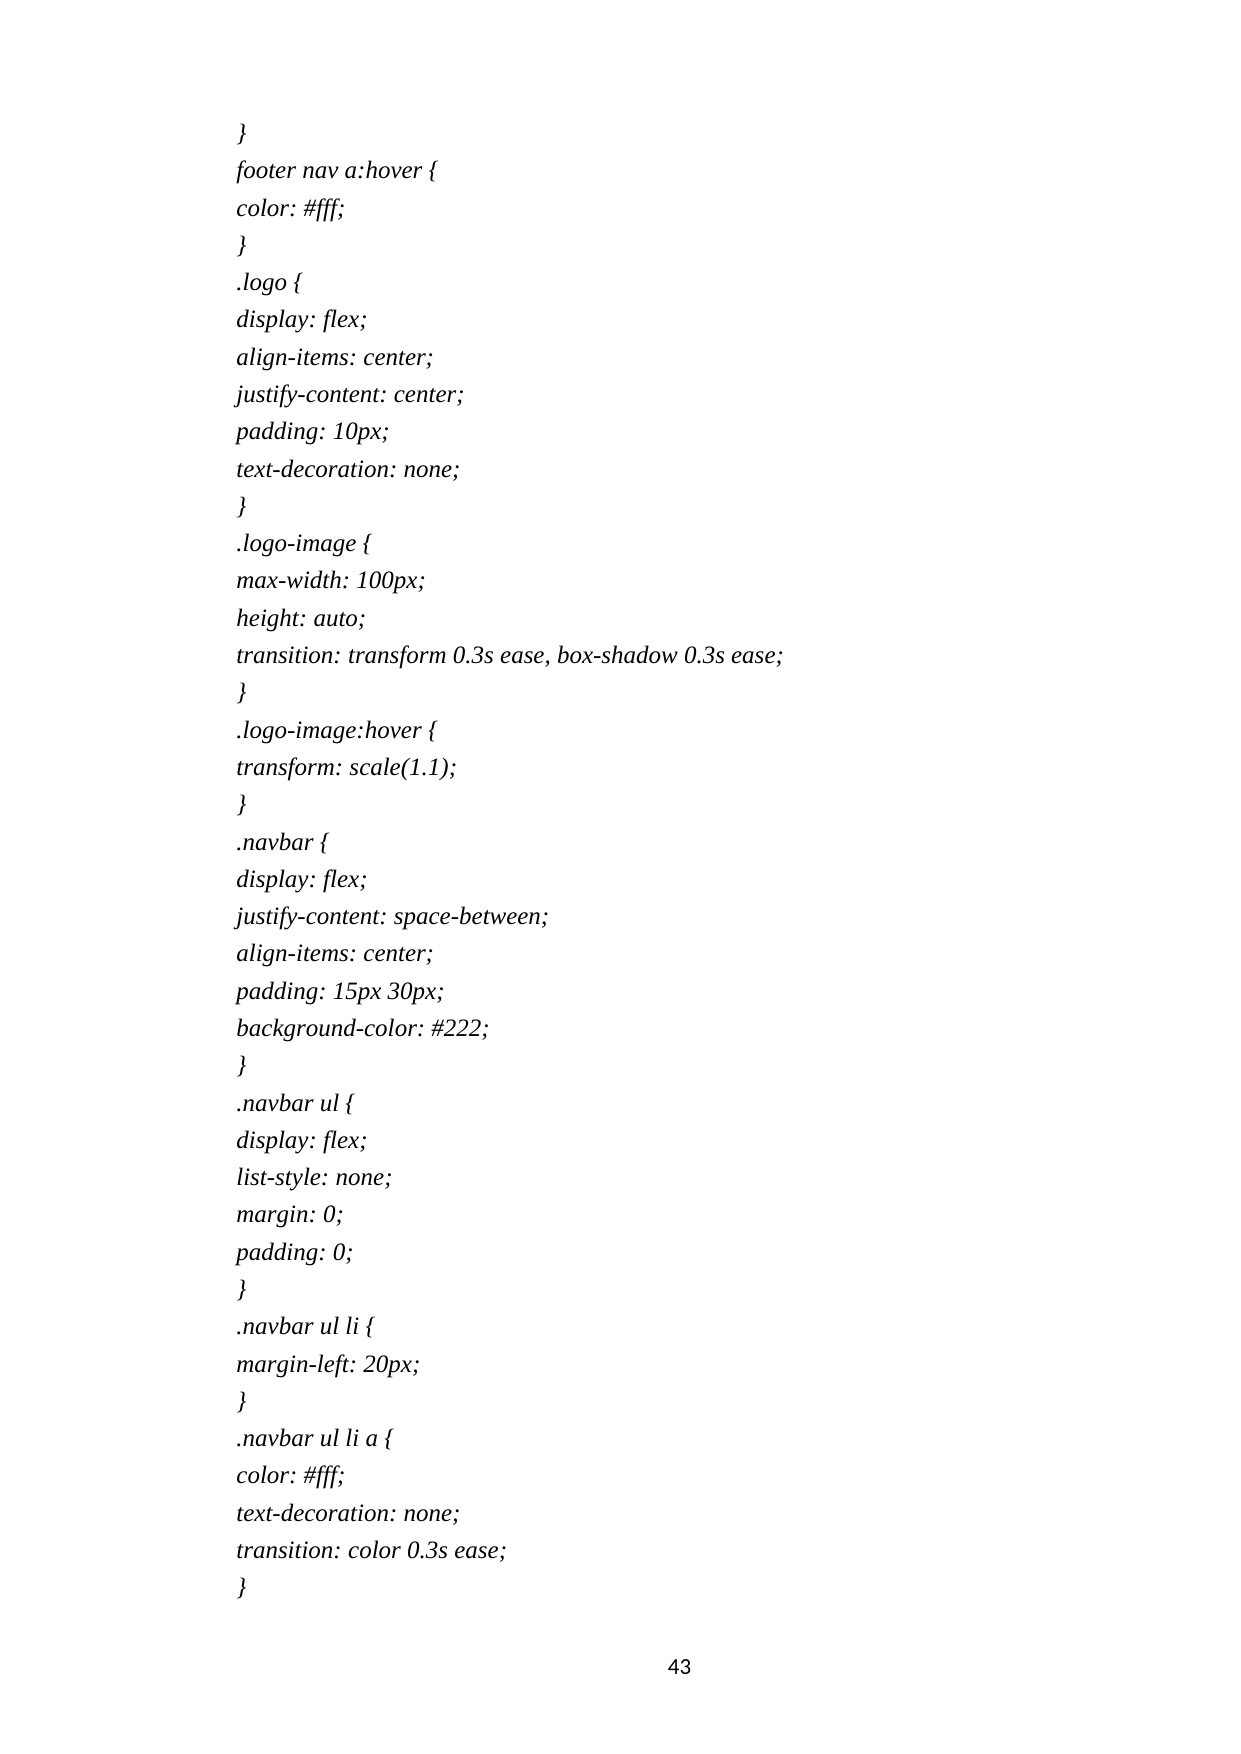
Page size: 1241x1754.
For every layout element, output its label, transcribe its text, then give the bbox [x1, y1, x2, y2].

text background-color: #222; [177, 1013, 1181, 1042]
text display: flex; [177, 304, 1181, 333]
text padding: 15px 30px; [177, 976, 1181, 1004]
text } [177, 789, 1181, 818]
text } [177, 1274, 1181, 1303]
text .navbar ul { [177, 1088, 1181, 1116]
text align-items: center; [177, 342, 1181, 371]
text margin-left: 20px; [177, 1349, 1181, 1377]
text } [177, 1386, 1181, 1415]
text align-items: center; [177, 938, 1181, 967]
text .navbar ul li { [177, 1311, 1181, 1340]
text padding: 0; [177, 1237, 1181, 1266]
text .logo-image:hover { [177, 715, 1181, 743]
text } [177, 230, 1181, 259]
text .logo-image { [177, 528, 1181, 557]
text } [177, 491, 1181, 520]
text .navbar ul li a { [177, 1423, 1181, 1452]
text height: auto; [177, 603, 1181, 632]
text text-decoration: none; [177, 1498, 1181, 1527]
text .navbar { [177, 827, 1181, 855]
text transition: transform 0.3s ease, box-shadow 0.3s ease; [177, 640, 1181, 669]
text justify-content: space-between; [177, 901, 1181, 930]
text .logo { [177, 267, 1181, 296]
text padding: 10px; [177, 416, 1181, 445]
text display: flex; [177, 1125, 1181, 1154]
text display: flex; [177, 864, 1181, 893]
text color: #fff; [177, 1461, 1181, 1489]
text } [177, 1050, 1181, 1079]
text } [177, 677, 1181, 706]
text margin: 0; [177, 1199, 1181, 1228]
text transform: scale(1.1); [177, 752, 1181, 781]
text list-style: none; [177, 1162, 1181, 1191]
text footer nav a:hover { [177, 155, 1181, 184]
text text-decoration: none; [177, 454, 1181, 482]
text max-width: 100px; [177, 566, 1181, 594]
text color: #fff; [177, 193, 1181, 221]
text } [177, 1572, 1181, 1601]
text } [177, 118, 1181, 147]
text justify-content: center; [177, 379, 1181, 408]
text transition: color 0.3s ease; [177, 1535, 1181, 1564]
